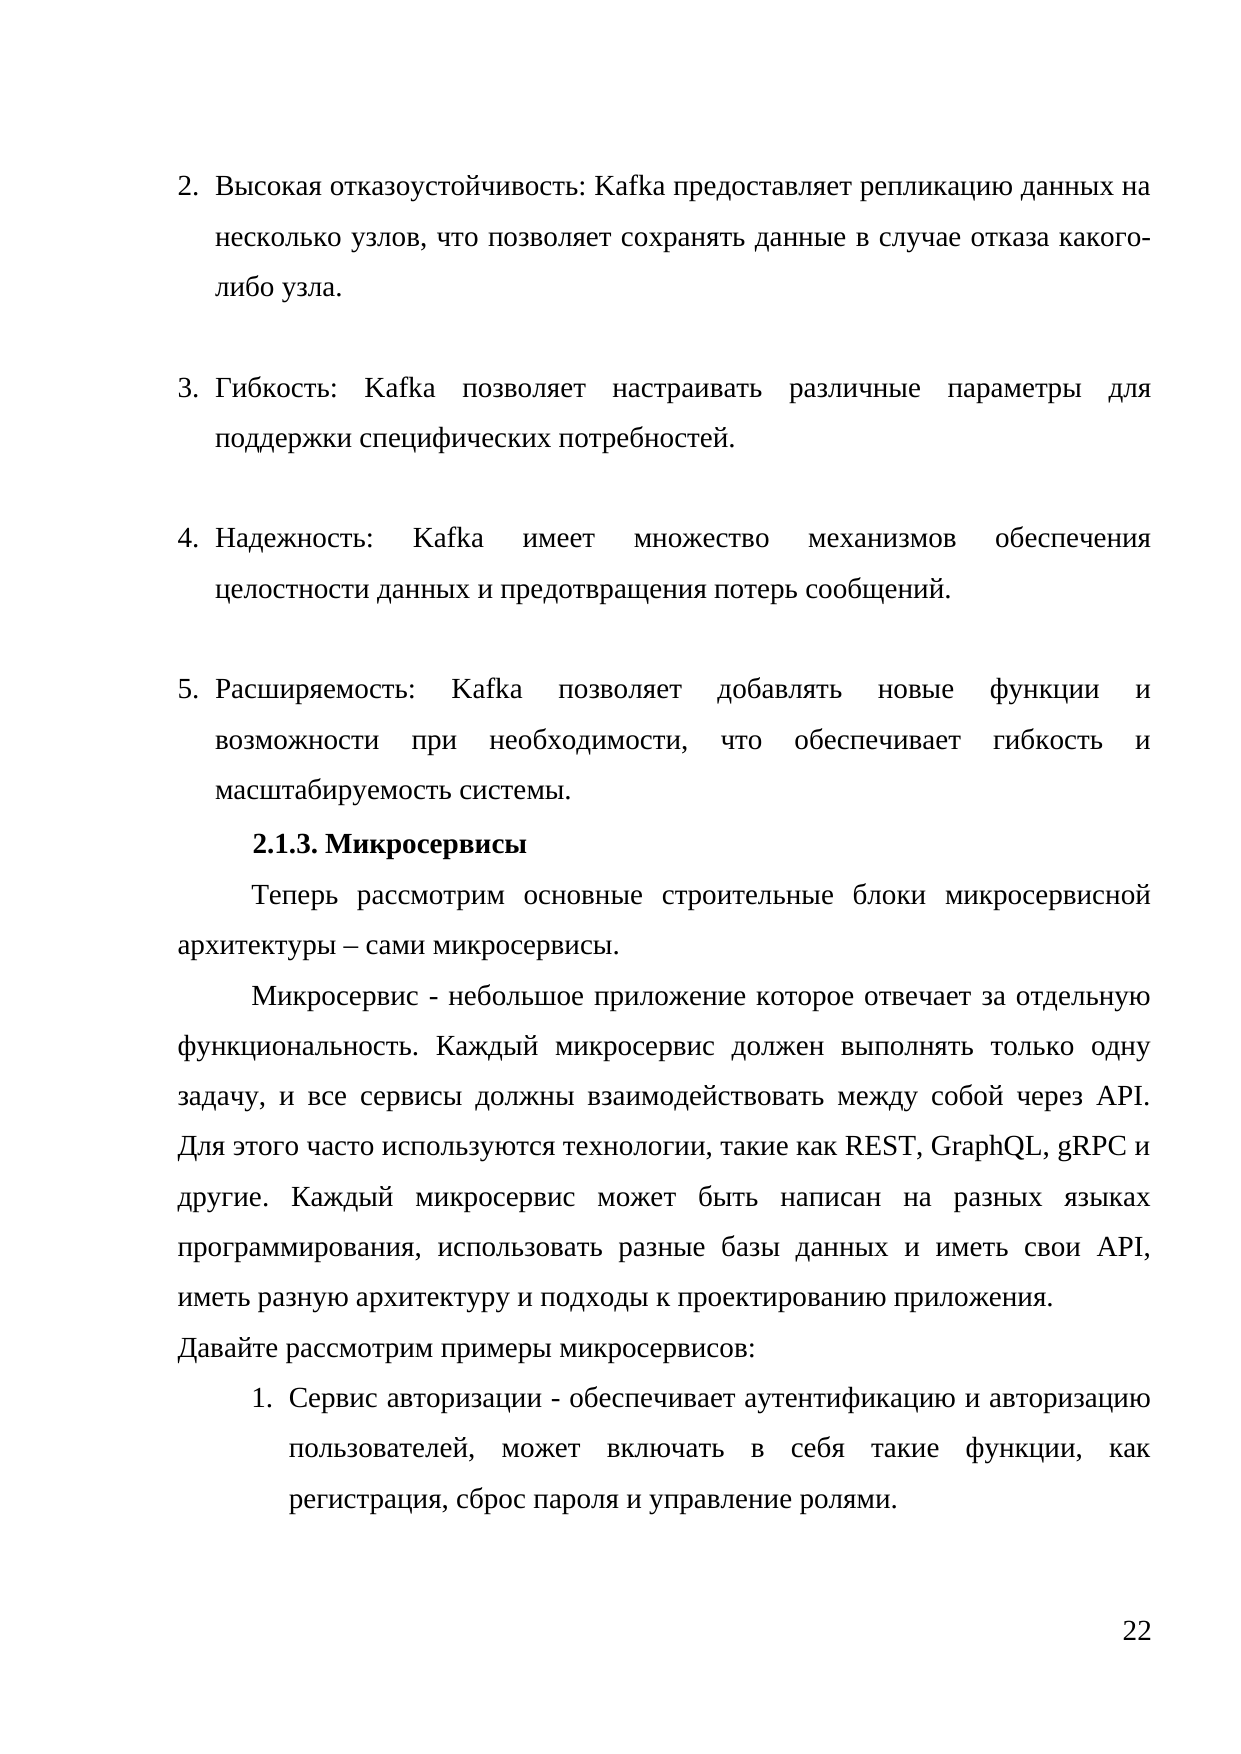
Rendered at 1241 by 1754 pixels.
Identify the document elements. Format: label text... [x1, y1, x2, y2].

list Гибкость: Kafka позволяет настраивать различные параметры для поддержки специфических потребностей. [177, 370, 1152, 453]
list Сервис авторизации - обеспечивает аутентификацию и авторизацию пользователей, может включать в себя такие функции, как регистрация, сброс пароля и управление ролями. [251, 1380, 1152, 1514]
list Надежность: Kafka имеет множество механизмов обеспечения целостности данных и предотвращения потерь сообщений. [177, 521, 1152, 604]
subtitle Микросервисы [252, 827, 1152, 860]
list Расширяемость: Kafka позволяет добавлять новые функции и возможности при необходимости, что обеспечивает гибкость и масштабируемость системы. [177, 672, 1152, 806]
text Теперь рассмотрим основные строительные блоки микросервисной архитектуры – сами микросервисы. [177, 877, 1152, 961]
text Давайте рассмотрим примеры микросервисов: [177, 1330, 1152, 1363]
list Высокая отказоустойчивость: Kafka предоставляет репликацию данных на несколько узлов, что позволяет сохранять данные в случае отказа какого-либо узла. [177, 168, 1152, 303]
text Микросервис - небольшое приложение которое отвечает за отдельную функциональность. Каждый микросервис должен выполнять только одну задачу, и все сервисы должны взаимодействовать между собой через API. Для этого часто используются технологии, такие как REST, GraphQL, gRPC и другие. Каждый микросервис может быть написан на разных языках программирования, использовать разные базы данных и иметь свои API, иметь разную архитектуру и подходы к проектированию приложения. [177, 978, 1152, 1313]
